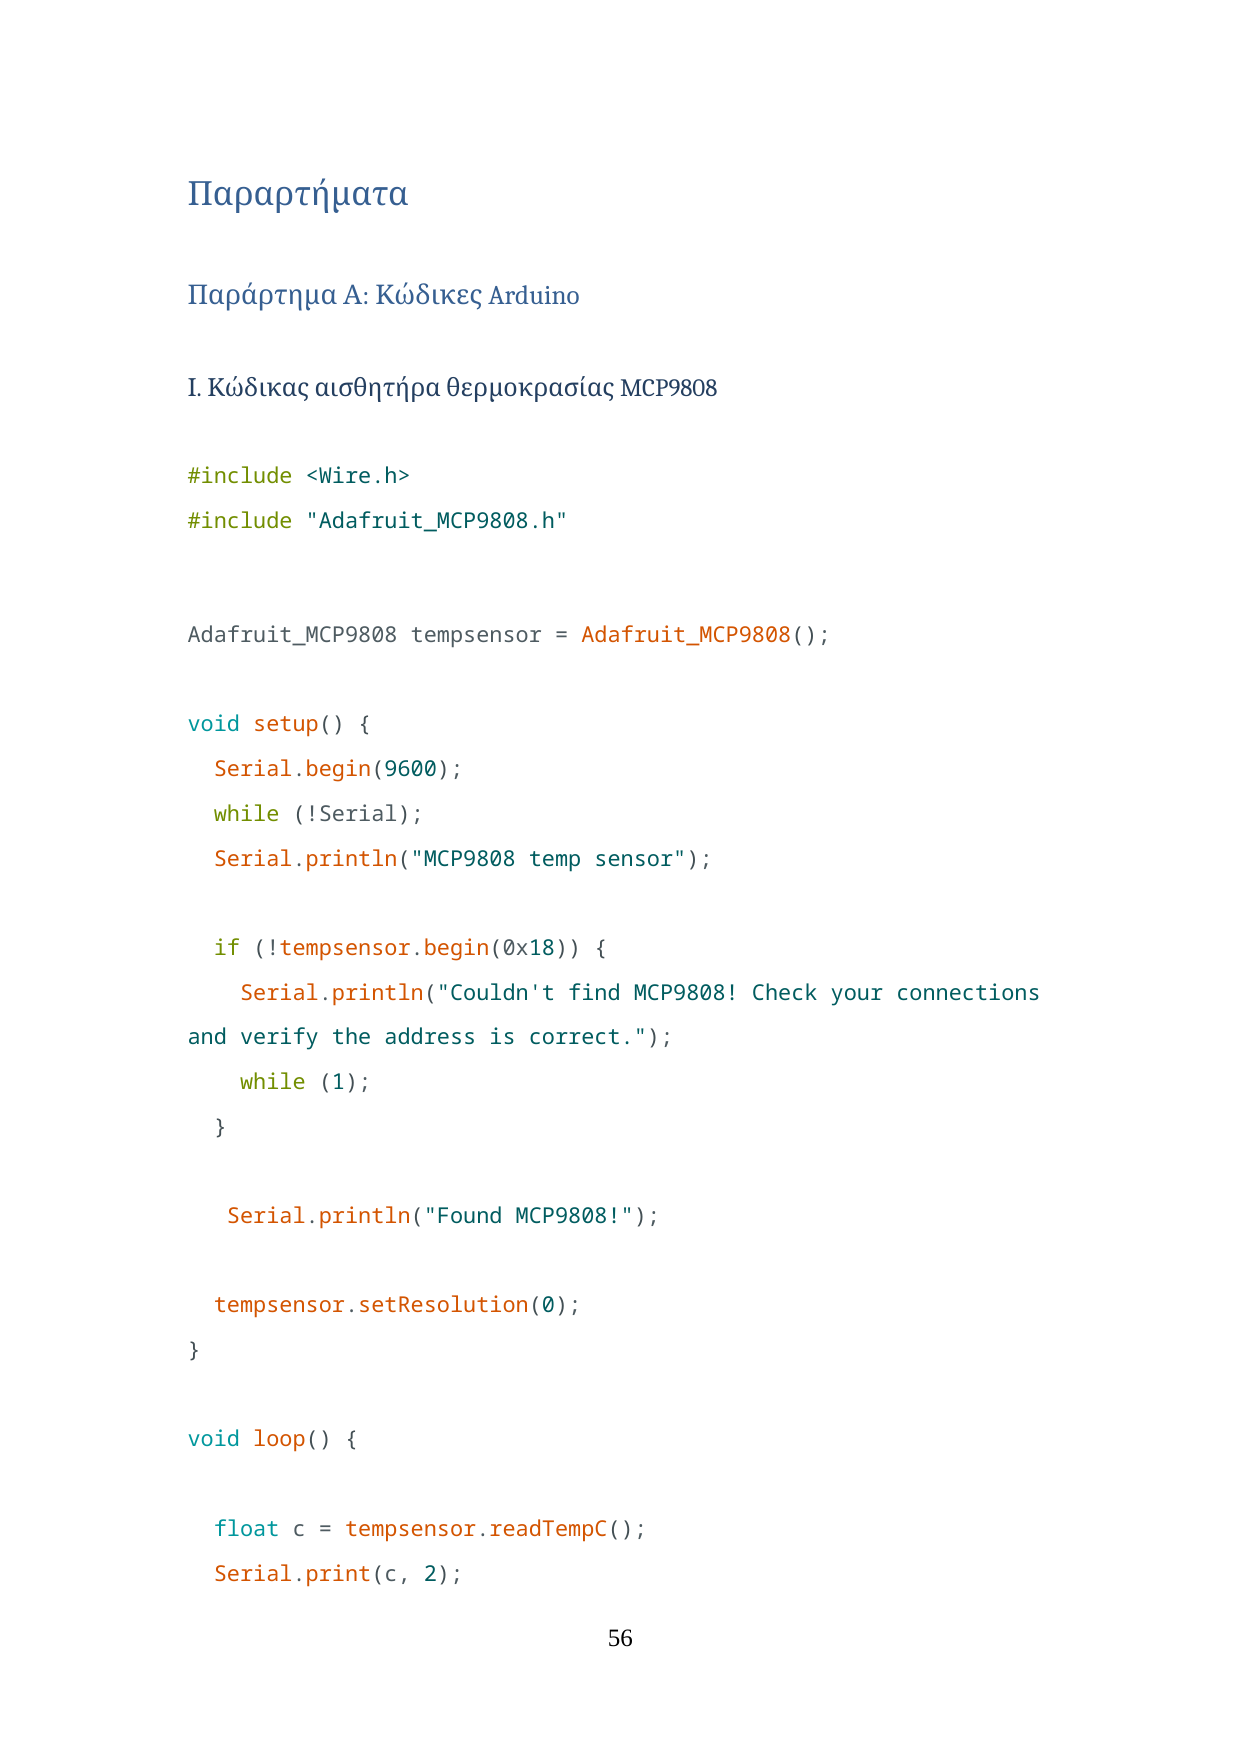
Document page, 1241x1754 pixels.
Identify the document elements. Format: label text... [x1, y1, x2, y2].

text void loop() { [187, 1423, 1053, 1453]
text Adafruit_MCP9808 tempsensor = Adafruit_MCP9808(); [187, 619, 1053, 649]
text } [187, 1111, 1053, 1140]
text if (!tempsensor.begin(0x18)) { [187, 932, 1053, 962]
text while (1); [187, 1066, 1053, 1096]
text while (!Serial); [187, 798, 1053, 828]
subtitle Παράρτημα Α: Κώδικες Arduino [187, 280, 1053, 311]
text Serial.print(c, 2); [187, 1557, 1053, 1587]
subtitle Ι. Κώδικας αισθητήρα θερμοκρασίας MCP9808 [187, 374, 1053, 402]
text Serial.println("MCP9808 temp sensor"); [187, 842, 1053, 872]
text #include <Wire.h> [187, 460, 1053, 490]
text Serial.println("Couldn't find MCP9808! Check your connections and verify the address is correct."); [187, 977, 1053, 1051]
text Serial.println("Found MCP9808!"); [187, 1200, 1053, 1230]
subtitle Παραρτήματα [187, 175, 1053, 213]
text void setup() { [187, 708, 1053, 738]
text float c = tempsensor.readTempC(); [187, 1513, 1053, 1543]
text } [187, 1334, 1053, 1364]
text tempsensor.setResolution(0); [187, 1289, 1053, 1319]
text #include "Adafruit_MCP9808.h" [187, 505, 1053, 534]
text Serial.begin(9600); [187, 753, 1053, 783]
